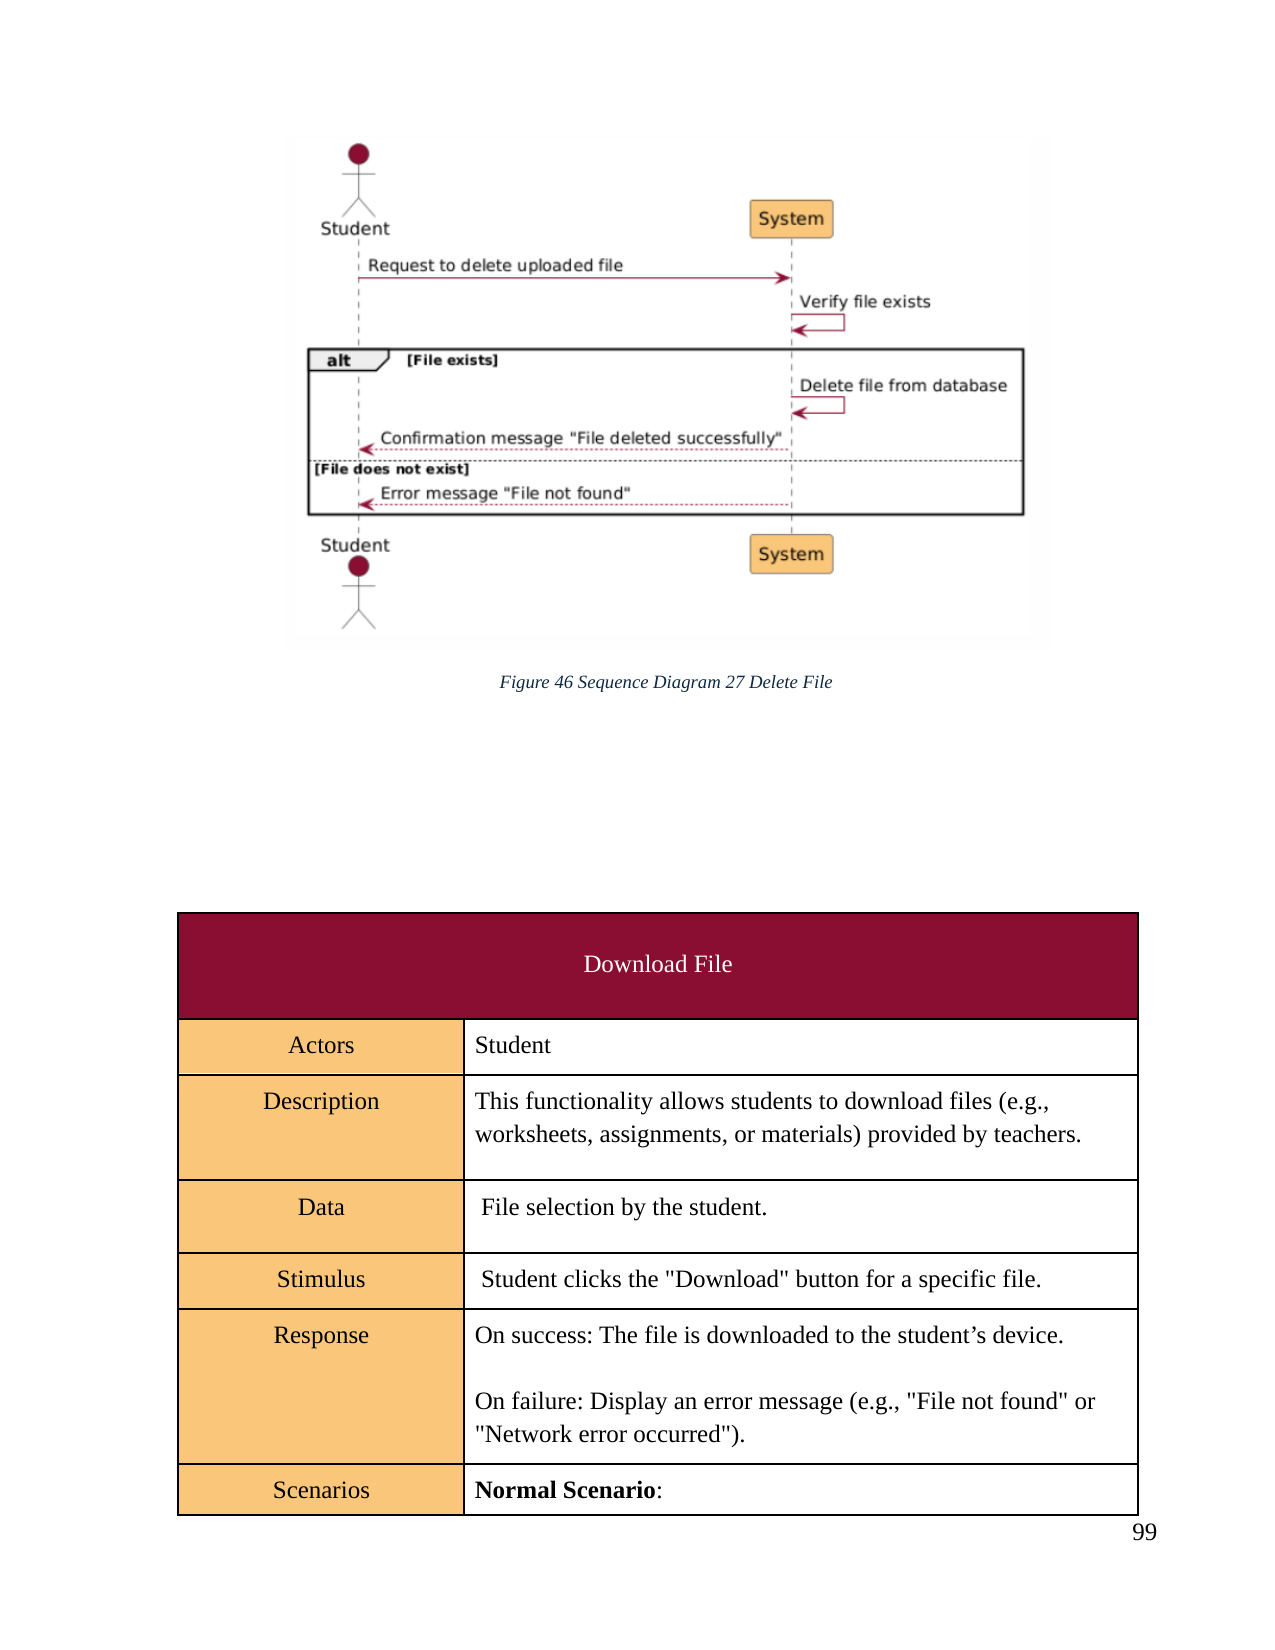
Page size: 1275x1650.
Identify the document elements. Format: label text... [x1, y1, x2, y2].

table_cell Scenarios [179, 1465, 463, 1514]
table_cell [465, 1465, 1137, 1514]
table_cell Data [179, 1181, 463, 1252]
table_cell On success: The file is downloaded to the student’s device. On failure: Display an error message (e.g., "File not found" or "Network error occurred"). [465, 1310, 1137, 1463]
table_cell Student [465, 1020, 1137, 1073]
table_cell File selection by the student. [465, 1181, 1137, 1252]
table_cell Student clicks the "Download" button for a specific file. [465, 1254, 1137, 1308]
table_cell This functionality allows students to download files (e.g., worksheets, assignments, or materials) provided by teachers. [465, 1076, 1137, 1179]
table_cell Stimulus [179, 1254, 463, 1308]
table_cell Description [179, 1076, 463, 1179]
table_header Download File [179, 914, 1137, 1018]
picture [283, 135, 1051, 650]
table_cell Response [179, 1310, 463, 1463]
table_cell Actors [179, 1020, 463, 1073]
